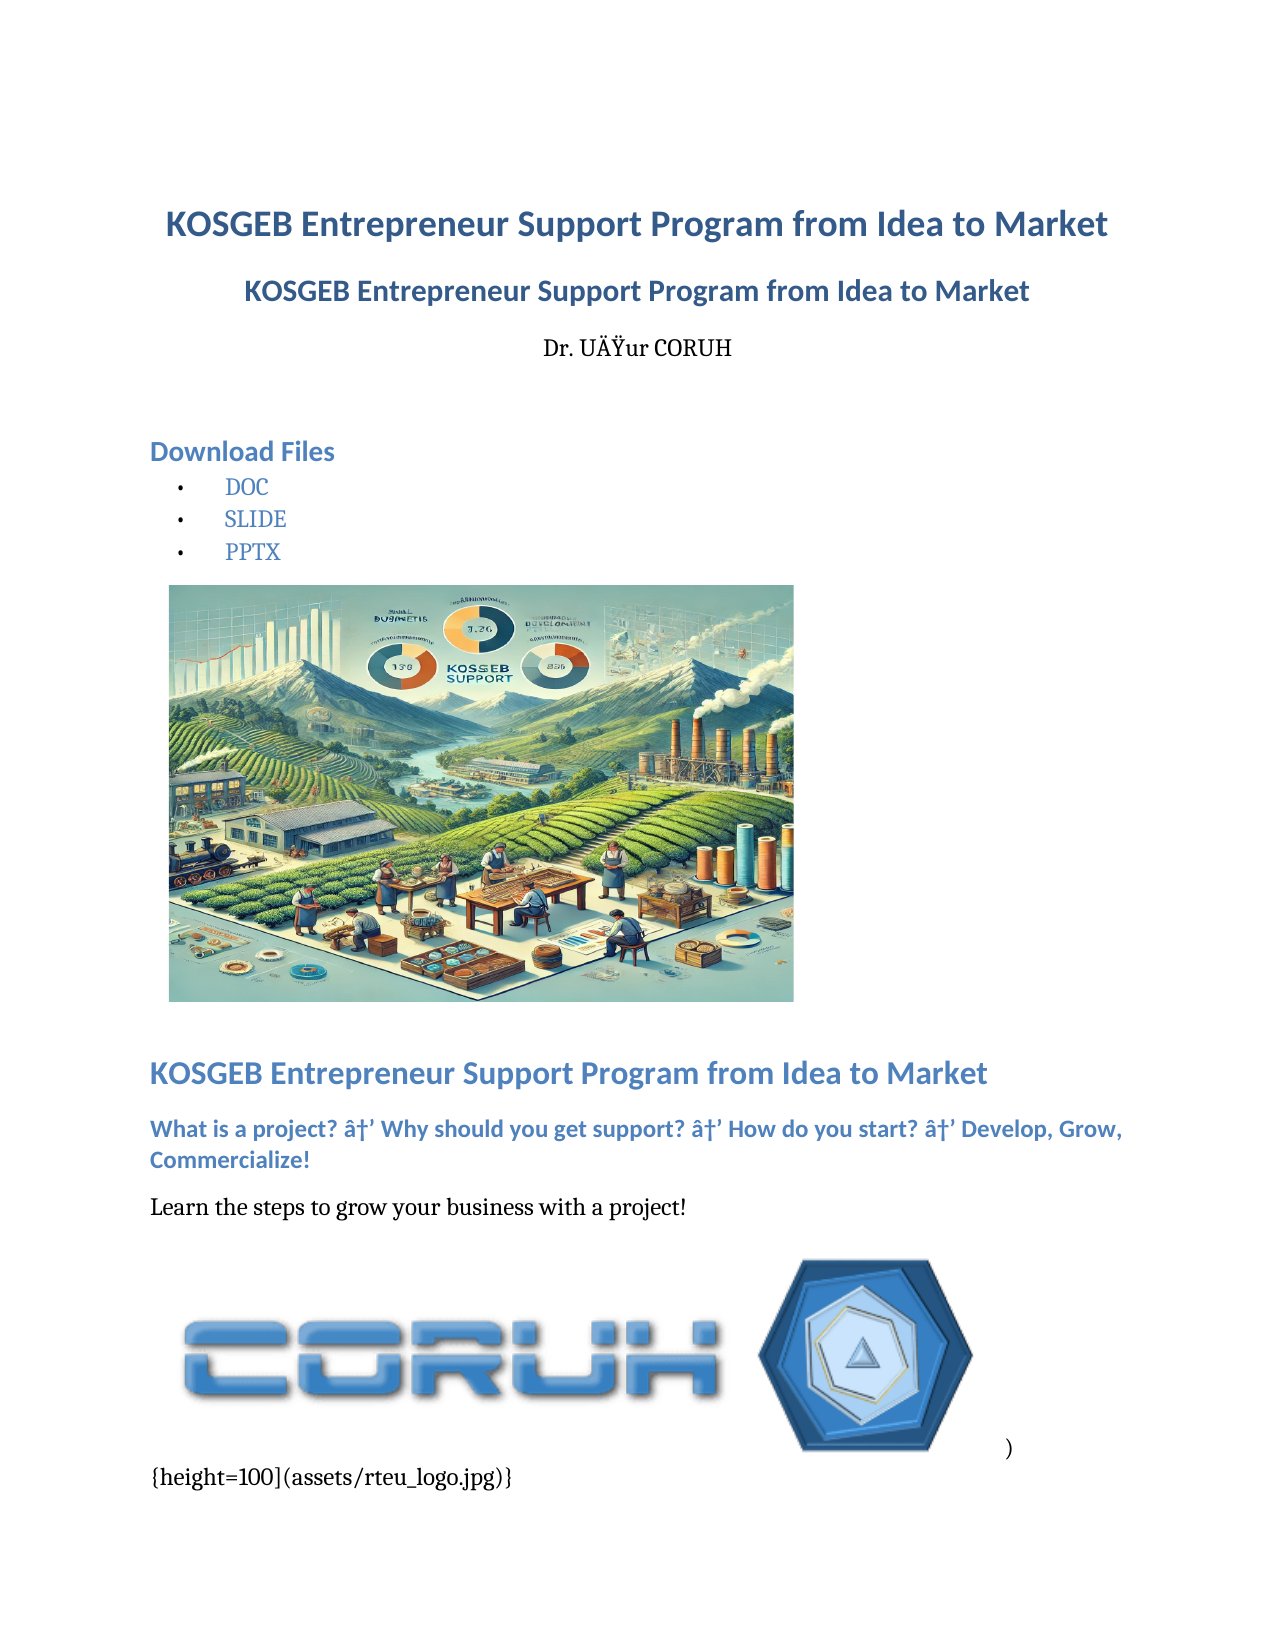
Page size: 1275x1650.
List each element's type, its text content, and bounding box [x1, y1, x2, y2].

list PPTX [175, 537, 1125, 566]
title KOSGEB Entrepreneur Support Program from Idea to Market [150, 200, 1125, 246]
picture [168, 585, 794, 1002]
list SLIDE [175, 505, 1125, 534]
subtitle What is a project? â†’ Why should you get support? â†’ How do you start? â†’ Develop, Grow, Commercialize! [150, 1113, 1125, 1174]
subtitle Download Files [150, 433, 1125, 469]
text Dr. UÄŸur CORUH [150, 334, 1125, 363]
text Learn the steps to grow your business with a project! [150, 1193, 1125, 1222]
picture [168, 1240, 986, 1457]
list DOC [175, 472, 1125, 501]
subtitle KOSGEB Entrepreneur Support Program from Idea to Market [150, 1052, 1125, 1092]
subtitle KOSGEB Entrepreneur Support Program from Idea to Market [150, 271, 1125, 309]
